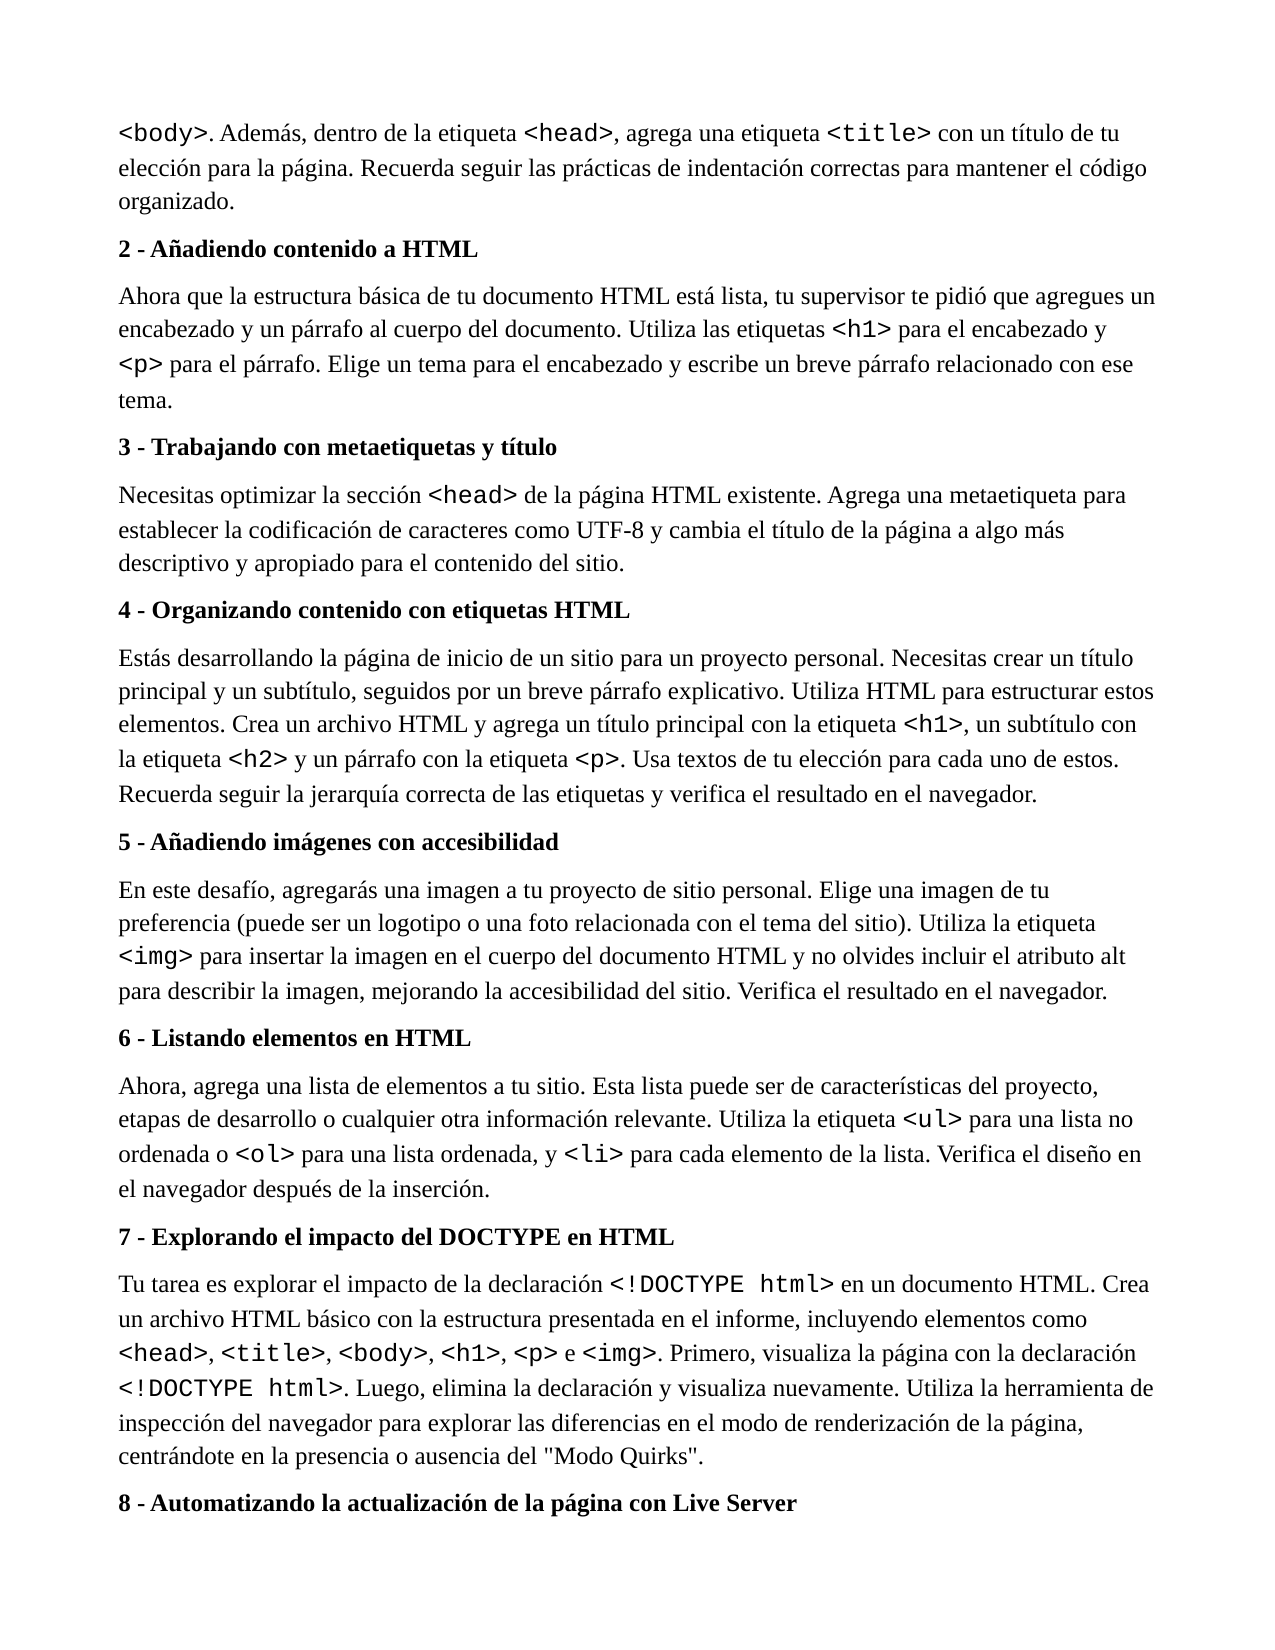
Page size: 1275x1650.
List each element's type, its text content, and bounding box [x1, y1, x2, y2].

text Necesitas optimizar la sección <head> de la página HTML existente. Agrega una metaetiqueta para establecer la codificación de caracteres como UTF-8 y cambia el título de la página a algo más descriptivo y apropiado para el contenido del sitio. [118, 480, 1157, 577]
text Ahora, agrega una lista de elementos a tu sitio. Esta lista puede ser de características del proyecto, etapas de desarrollo o cualquier otra información relevante. Utiliza la etiqueta <ul> para una lista no ordenada o <ol> para una lista ordenada, y <li> para cada elemento de la lista. Verifica el diseño en el navegador después de la inserción. [118, 1071, 1157, 1203]
text En este desafío, agregarás una imagen a tu proyecto de sitio personal. Elige una imagen de tu preferencia (puede ser un logotipo o una foto relacionada con el tema del sitio). Utiliza la etiqueta <img> para insertar la imagen en el cuerpo del documento HTML y no olvides incluir el atributo alt para describir la imagen, mejorando la accesibilidad del sitio. Verifica el resultado en el navegador. [118, 875, 1157, 1004]
text 5 - Añadiendo imágenes con accesibilidad [118, 827, 1157, 856]
text Tu tarea es explorar el impacto de la declaración <!DOCTYPE html> en un documento HTML. Crea un archivo HTML básico con la estructura presentada en el informe, incluyendo elementos como <head>, <title>, <body>, <h1>, <p> e <img>. Primero, visualiza la página con la declaración <!DOCTYPE html>. Luego, elimina la declaración y visualiza nuevamente. Utiliza la herramienta de inspección del navegador para explorar las diferencias en el modo de renderización de la página, centrándote en la presencia o ausencia del "Modo Quirks". [118, 1269, 1157, 1469]
text 6 - Listando elementos en HTML [118, 1023, 1157, 1052]
text 3 - Trabajando con metaetiquetas y título [118, 432, 1157, 461]
text 7 - Explorando el impacto del DOCTYPE en HTML [118, 1222, 1157, 1251]
text 2 - Añadiendo contenido a HTML [118, 234, 1157, 263]
text 8 - Automatizando la actualización de la página con Live Server [118, 1488, 1157, 1517]
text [118, 118, 1157, 215]
text Estás desarrollando la página de inicio de un sitio para un proyecto personal. Necesitas crear un título principal y un subtítulo, seguidos por un breve párrafo explicativo. Utiliza HTML para estructurar estos elementos. Crea un archivo HTML y agrega un título principal con la etiqueta <h1>, un subtítulo con la etiqueta <h2> y un párrafo con la etiqueta <p>. Usa textos de tu elección para cada uno de estos. Recuerda seguir la jerarquía correcta de las etiquetas y verifica el resultado en el navegador. [118, 643, 1157, 808]
text 4 - Organizando contenido con etiquetas HTML [118, 596, 1157, 624]
text Ahora que la estructura básica de tu documento HTML está lista, tu supervisor te pidió que agregues un encabezado y un párrafo al cuerpo del documento. Utiliza las etiquetas <h1> para el encabezado y <p> para el párrafo. Elige un tema para el encabezado y escribe un breve párrafo relacionado con ese tema. [118, 281, 1157, 413]
